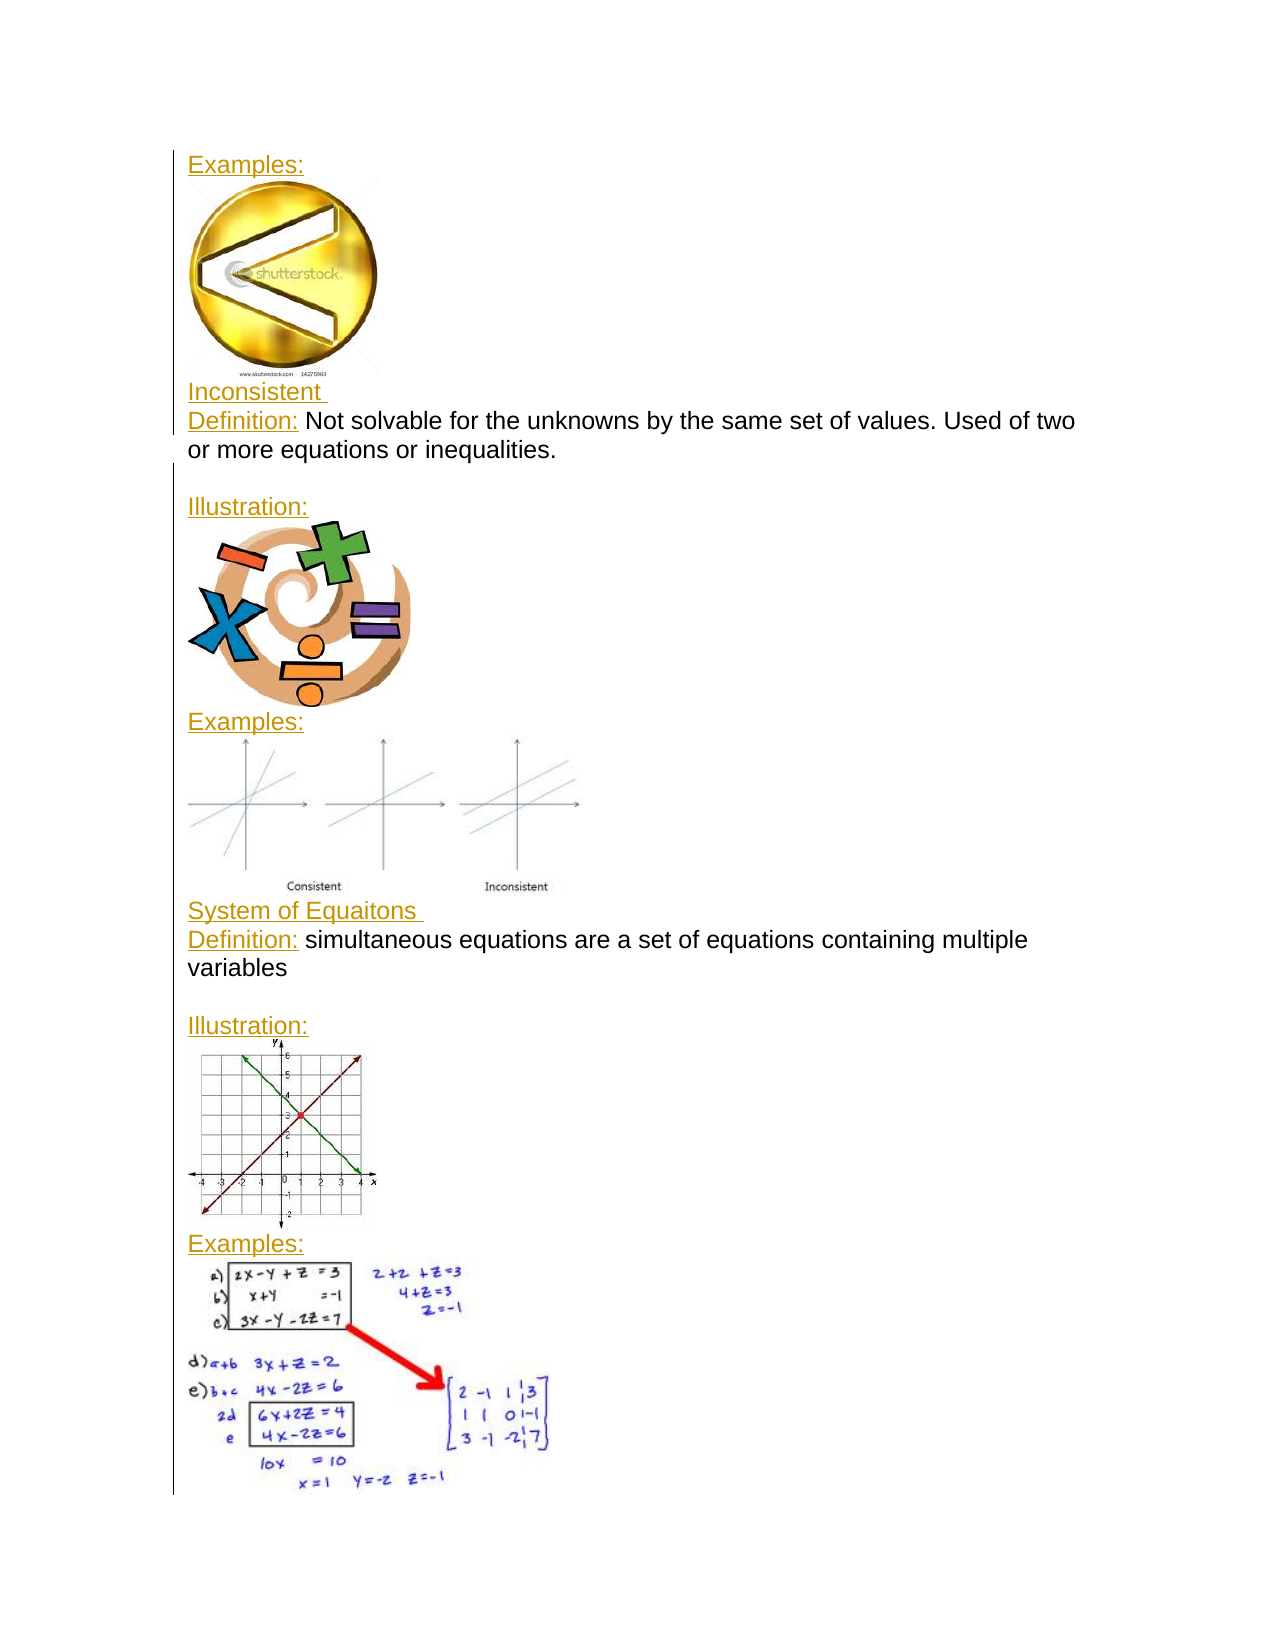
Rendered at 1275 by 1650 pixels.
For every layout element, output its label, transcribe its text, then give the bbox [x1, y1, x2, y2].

picture [187, 1039, 377, 1229]
picture [187, 735, 583, 896]
text simultaneous equations are a set of equations containing multiple variables [187, 924, 1087, 982]
picture [187, 1257, 550, 1495]
picture [187, 521, 411, 707]
picture [187, 178, 379, 378]
text Not solvable for the unknowns by the same set of values. Used of two or more equations or inequalities. [187, 406, 1087, 463]
